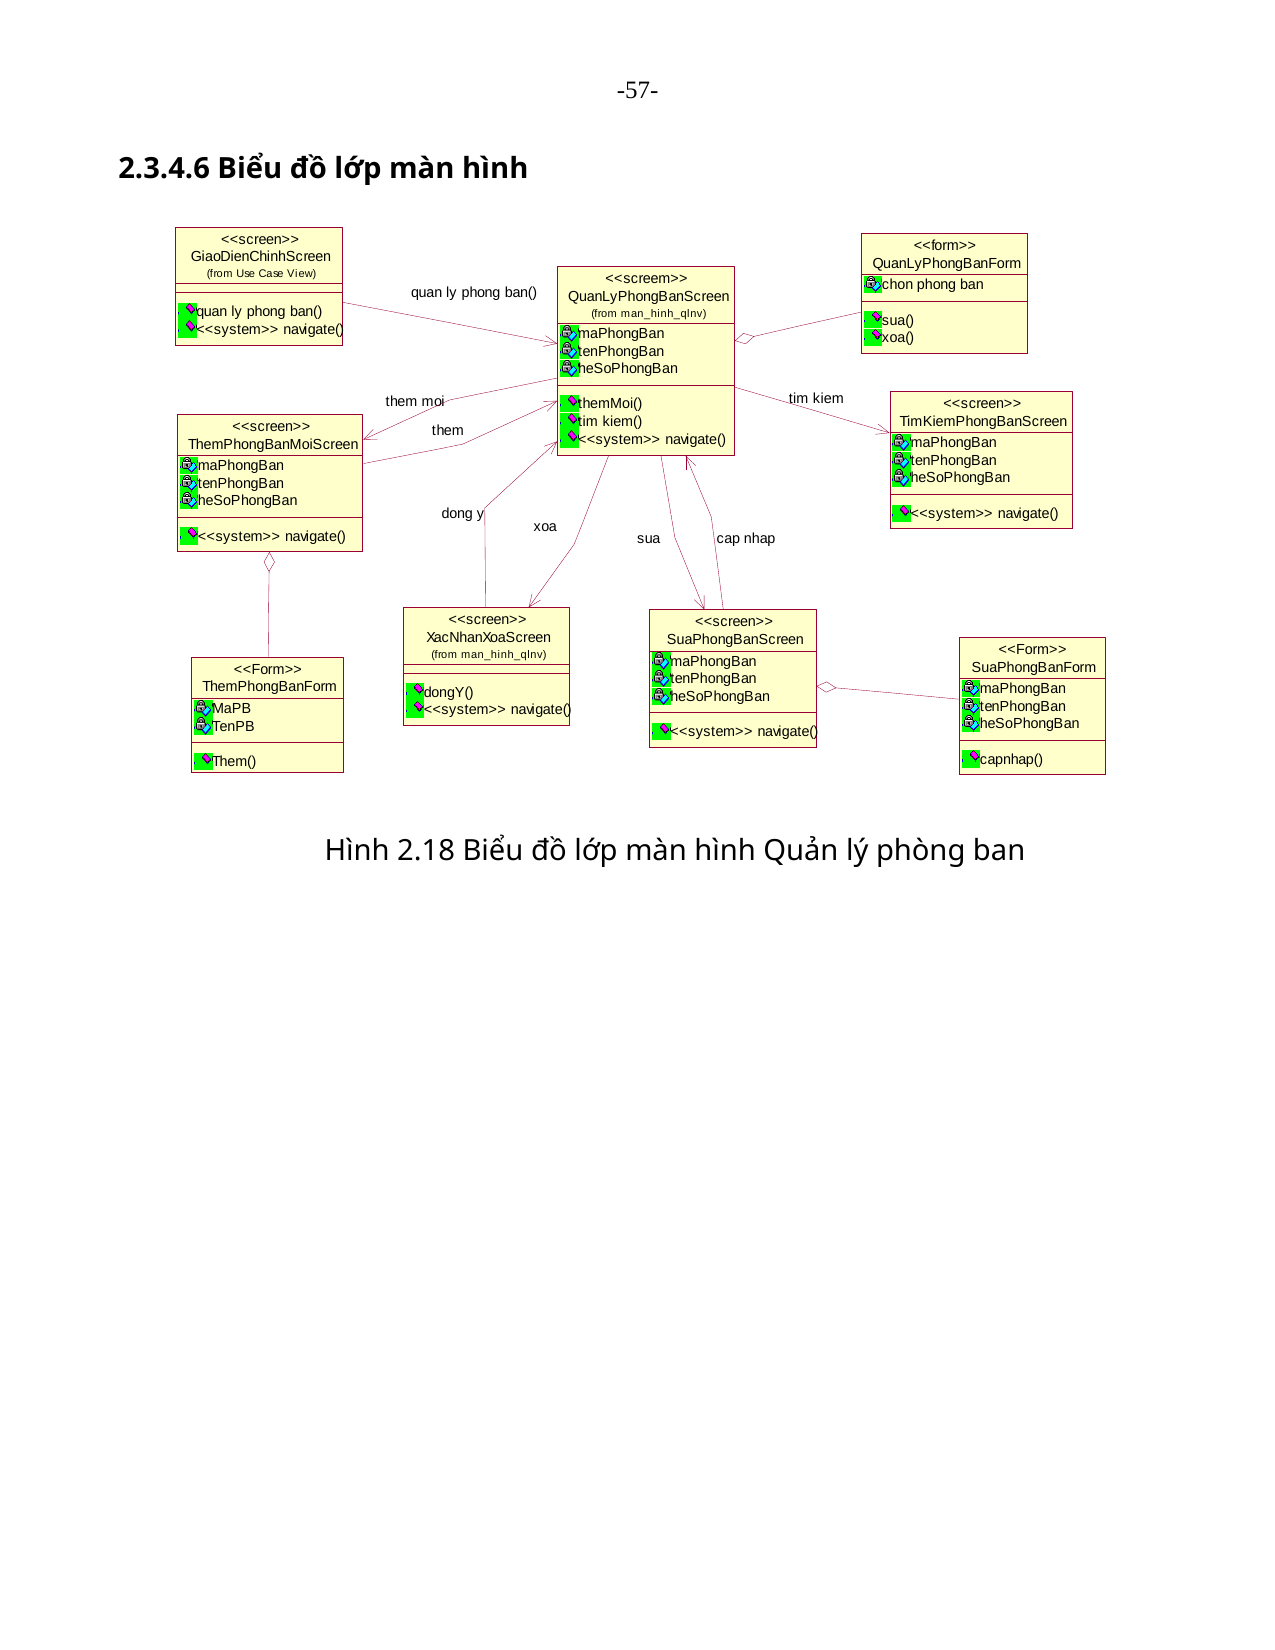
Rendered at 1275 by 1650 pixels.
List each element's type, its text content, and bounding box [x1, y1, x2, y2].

text Hình 2.18 Biểu đồ lớp màn hình Quản lý phòng ban [193, 829, 1157, 869]
subtitle 2.3.4.6 Biểu đồ lớp màn hình [118, 148, 1157, 187]
